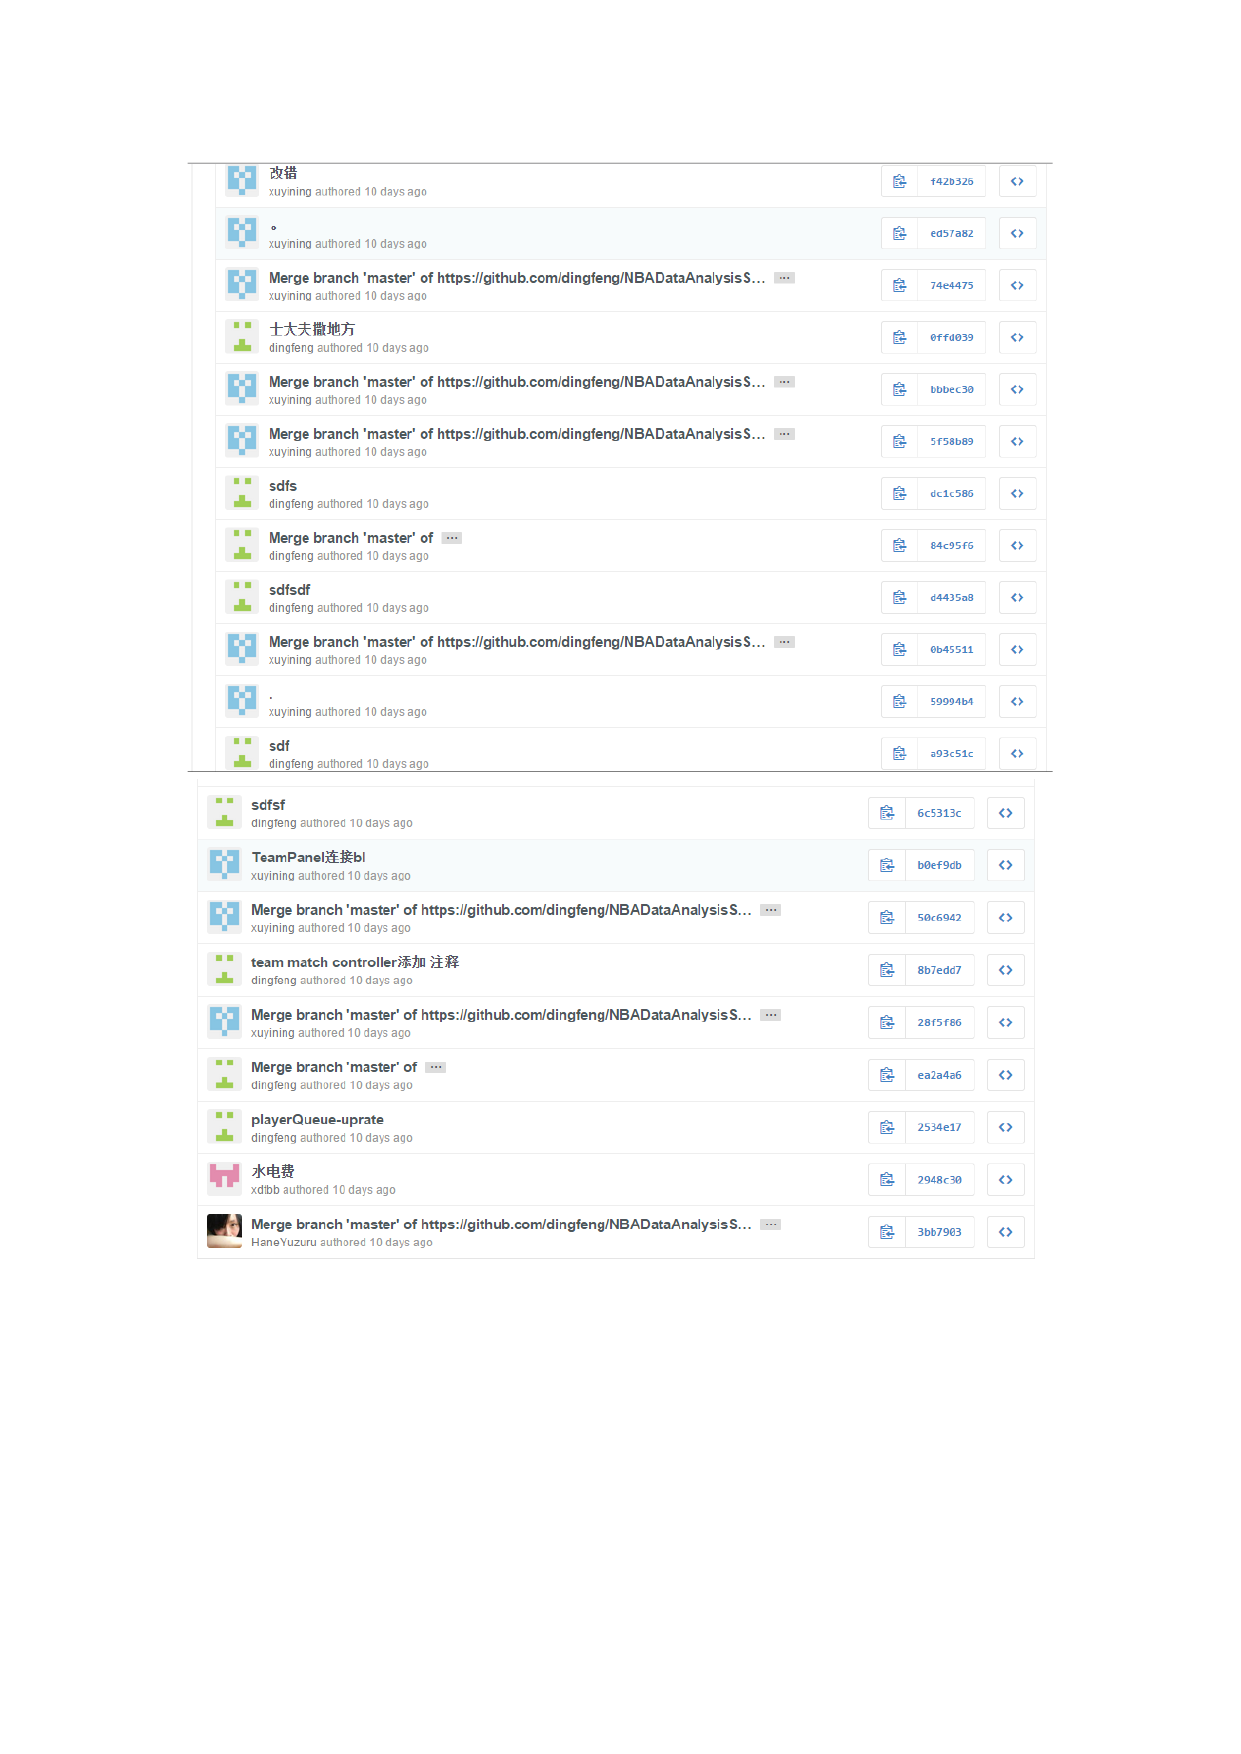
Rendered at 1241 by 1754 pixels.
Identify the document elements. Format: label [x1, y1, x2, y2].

picture [187, 162, 1053, 772]
picture [187, 779, 1053, 1265]
